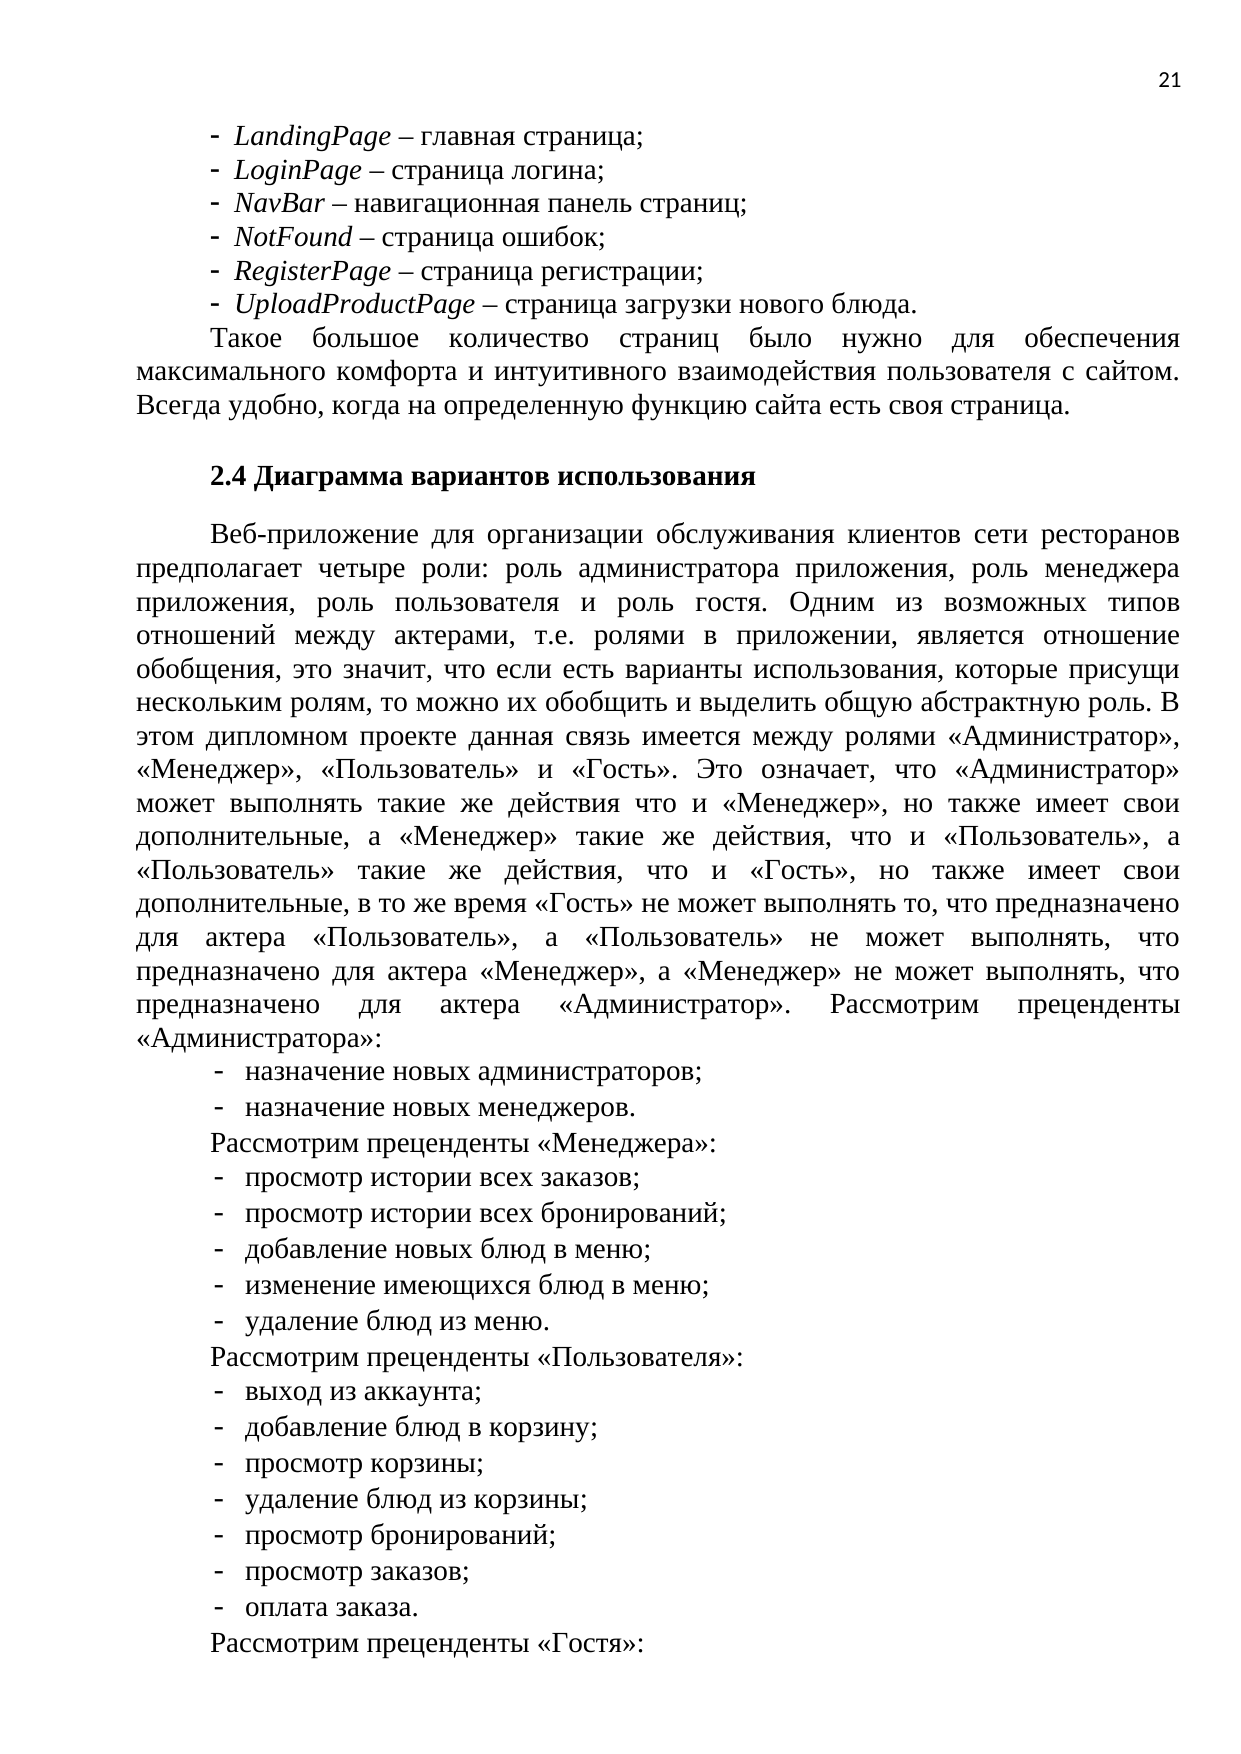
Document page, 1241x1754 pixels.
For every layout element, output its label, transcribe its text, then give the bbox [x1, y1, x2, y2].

text Такое большое количество страниц было нужно для обеспечения максимального комфорта и интуитивного взаимодействия пользователя с сайтом. Всегда удобно, когда на определенную функцию сайта есть своя страница. [136, 320, 1181, 421]
list LandingPage – главная страница; [136, 118, 1181, 152]
text добавление новых блюд в меню; [136, 1231, 1181, 1267]
list RegisterPage – страница регистрации; [136, 253, 1181, 286]
text просмотр бронирований; [136, 1517, 1181, 1553]
text назначение новых менеджеров. [136, 1089, 1181, 1125]
list LoginPage – страница логина; [136, 152, 1181, 185]
text просмотр заказов; [136, 1553, 1181, 1589]
text изменение имеющихся блюд в меню; [136, 1267, 1181, 1303]
text оплата заказа. [136, 1589, 1181, 1625]
text Рассмотрим преценденты «Менеджера»: [136, 1125, 1181, 1159]
text удаление блюд из меню. [136, 1303, 1181, 1339]
list 2.4 Диаграмма вариантов использования [136, 458, 1181, 492]
list NotFound – страница ошибок; [136, 219, 1181, 253]
text назначение новых администраторов; [136, 1053, 1181, 1089]
list NavBar – навигационная панель страниц; [136, 185, 1181, 219]
text добавление блюд в корзину; [136, 1409, 1181, 1445]
text Рассмотрим преценденты «Гостя»: [136, 1625, 1181, 1658]
text просмотр истории всех бронирований; [136, 1195, 1181, 1231]
text удаление блюд из корзины; [136, 1481, 1181, 1517]
text просмотр истории всех заказов; [136, 1159, 1181, 1195]
text выход из аккаунта; [136, 1373, 1181, 1409]
list UploadProductPage – страница загрузки нового блюда. [136, 286, 1181, 320]
list Веб-приложение для организации обслуживания клиентов сети ресторанов предполагает четыре роли: роль администратора приложения, роль менеджера приложения, роль пользователя и роль гостя. Одним из возможных типов отношений между актерами, т.е. ролями в приложении, является отношение обобщения, это значит, что если есть варианты использования, которые присущи нескольким ролям, то можно их обобщить и выделить общую абстрактную роль. В этом дипломном проекте данная связь имеется между ролями «Администратор», «Менеджер», «Пользователь» и «Гость». Это означает, что «Администратор» может выполнять такие же действия что и «Менеджер», но также имеет свои дополнительные, а «Менеджер» такие же действия, что и «Пользователь», а «Пользователь» такие же действия, что и «Гость», но также имеет свои дополнительные, в то же время «Гость» не может выполнять то, что предназначено для актера «Пользователь», а «Пользователь» не может выполнять, что предназначено для актера «Менеджер», а «Менеджер» не может выполнять, что предназначено для актера «Администратор». Рассмотрим преценденты «Администратора»: [136, 517, 1181, 1053]
text Рассмотрим преценденты «Пользователя»: [136, 1339, 1181, 1373]
text просмотр корзины; [136, 1445, 1181, 1481]
